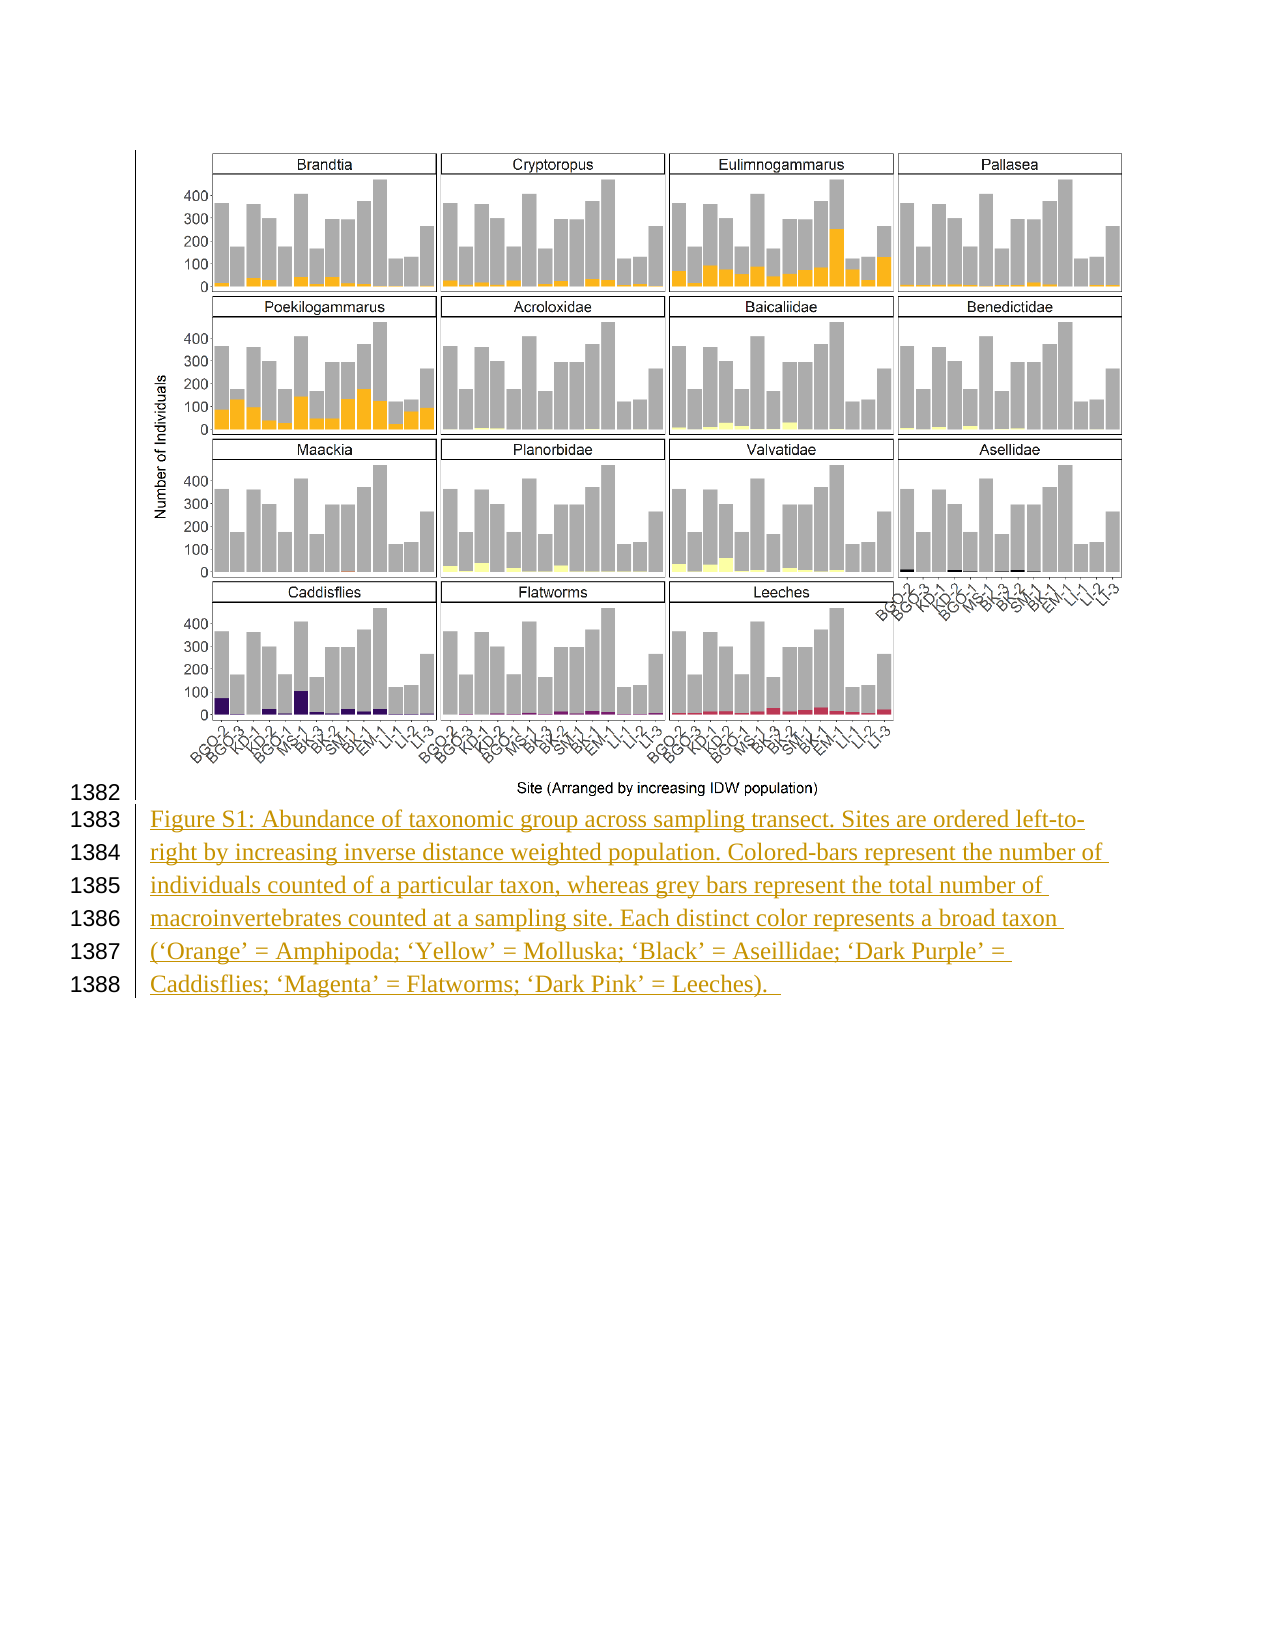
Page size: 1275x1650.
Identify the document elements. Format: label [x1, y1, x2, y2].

picture [150, 150, 1125, 800]
